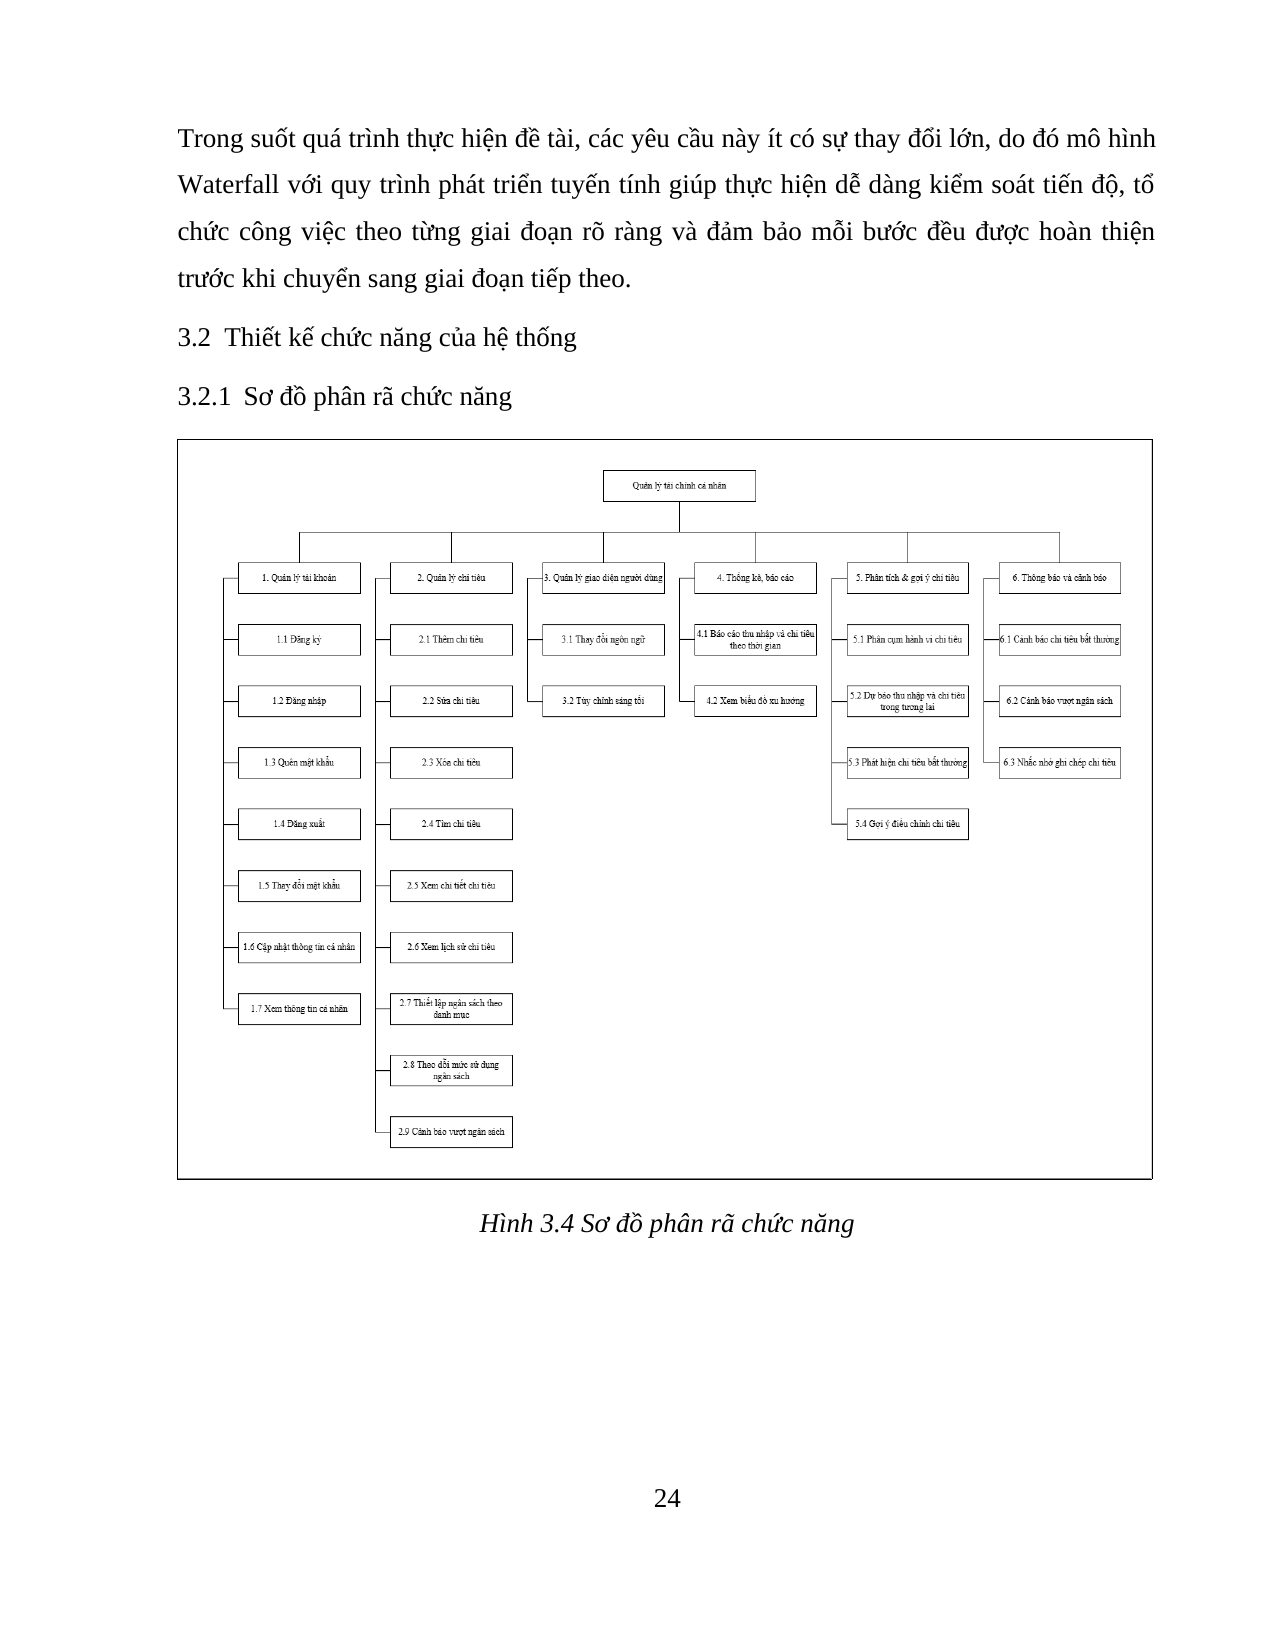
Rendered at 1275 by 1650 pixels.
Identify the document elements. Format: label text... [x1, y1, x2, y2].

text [177, 122, 1157, 293]
subtitle Sơ đồ phân rã chức năng [177, 380, 1157, 411]
subtitle Thiết kế chức năng của hệ thống [177, 321, 1157, 352]
picture [178, 440, 1152, 1179]
